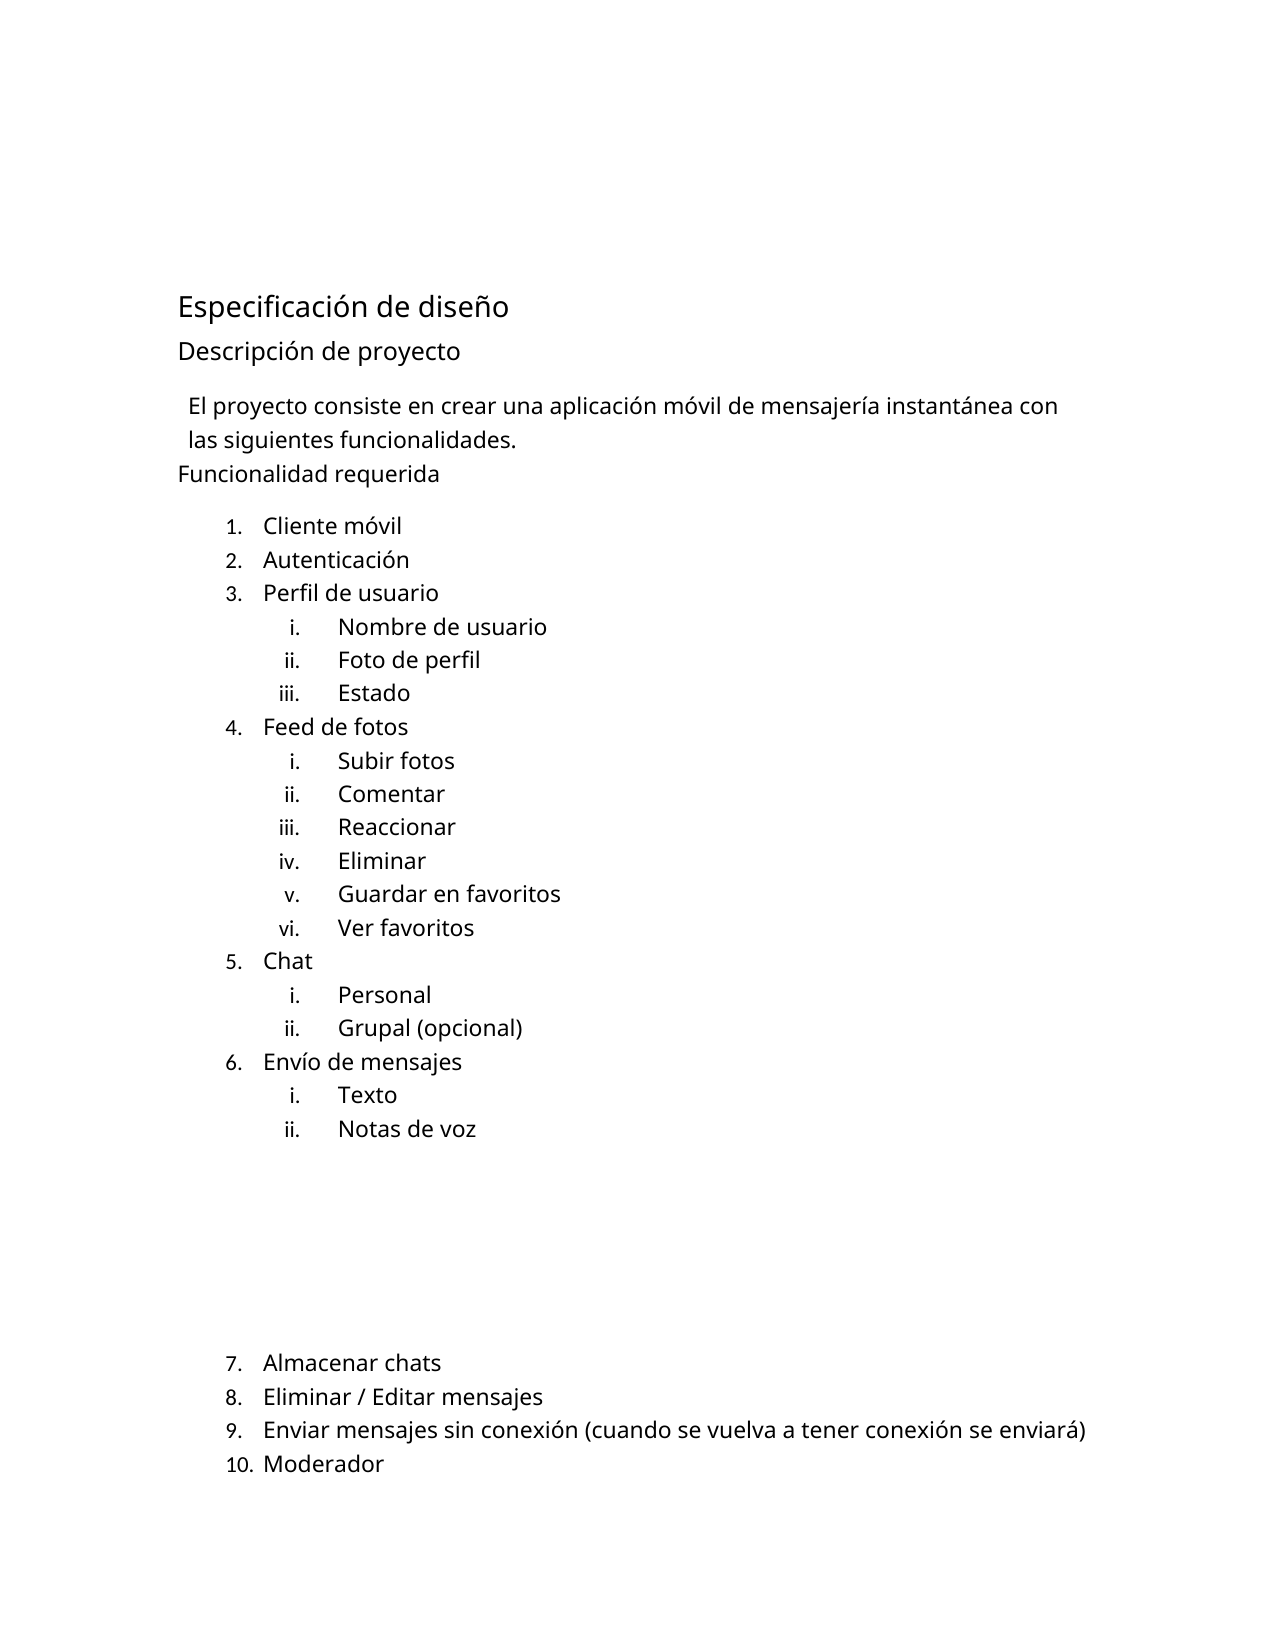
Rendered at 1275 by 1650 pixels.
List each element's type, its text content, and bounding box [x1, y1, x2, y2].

list Cliente móvil [225, 510, 1098, 541]
list Envío de mensajes [225, 1046, 1098, 1077]
list Comentar [284, 778, 1098, 809]
list Autenticación [225, 543, 1098, 575]
list Ver favoritos [279, 912, 1098, 943]
text Funcionalidad requerida [177, 457, 1098, 489]
list Eliminar / Editar mensajes [225, 1381, 1098, 1412]
list Enviar mensajes sin conexión (cuando se vuelva a tener conexión se enviará) [225, 1414, 1098, 1445]
list Subir fotos [289, 744, 1098, 776]
list Moderador [225, 1448, 1098, 1479]
subtitle Especificación de diseño [177, 287, 1098, 326]
list Estado [279, 677, 1098, 709]
list Reaccionar [279, 811, 1098, 843]
list Personal [289, 979, 1098, 1010]
list Foto de perfil [284, 644, 1098, 675]
list Perfil de usuario [225, 577, 1098, 608]
subtitle Descripción de proyecto [177, 334, 1098, 368]
list Grupal (opcional) [284, 1012, 1098, 1043]
text El proyecto consiste en crear una aplicación móvil de mensajería instantánea con las siguientes funcionalidades. [188, 390, 1063, 455]
list Notas de voz [284, 1113, 1098, 1144]
list Almacenar chats [225, 1347, 1098, 1379]
list Chat [225, 945, 1098, 976]
list Feed de fotos [225, 711, 1098, 742]
list Guardar en favoritos [284, 878, 1098, 909]
list Nombre de usuario [289, 611, 1098, 642]
list Texto [289, 1079, 1098, 1110]
list Eliminar [279, 845, 1098, 876]
